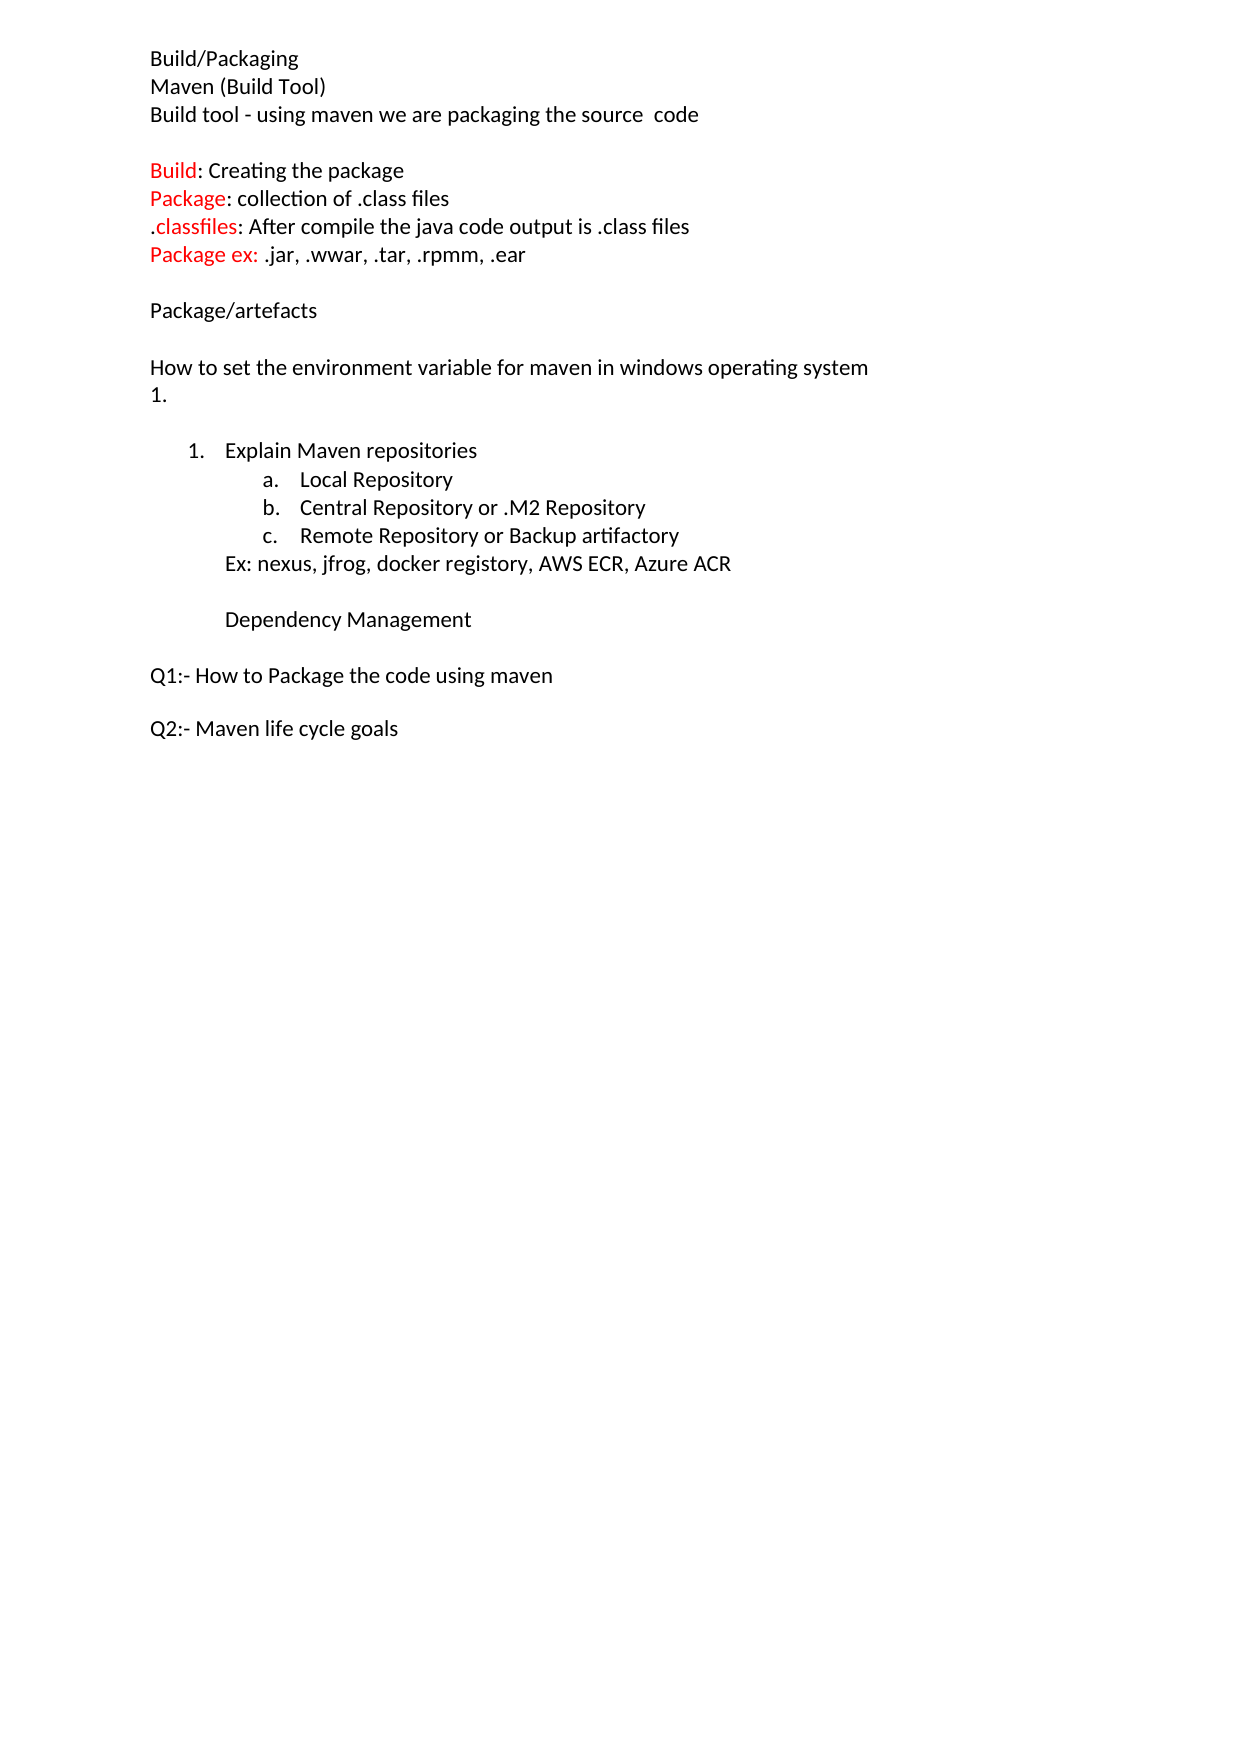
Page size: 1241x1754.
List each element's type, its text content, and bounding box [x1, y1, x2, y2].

list Central Repository or .M2 Repository [262, 493, 1090, 521]
text Package/artefacts [150, 297, 1090, 324]
list Explain Maven repositories [187, 437, 1090, 465]
text Build/Packaging [150, 44, 1090, 72]
text 1. [150, 381, 1090, 409]
text Q2:- Maven life cycle goals [150, 714, 1090, 742]
text Package: collection of .class files [150, 184, 1090, 212]
text Maven (Build Tool) [150, 72, 1090, 100]
list Remote Repository or Backup artifactory [262, 521, 1090, 549]
text Build: Creating the package [150, 156, 1090, 184]
text .classfiles: After compile the java code output is .class files [150, 212, 1090, 241]
text Build tool - using maven we are packaging the source code [150, 100, 1090, 128]
text Ex: nexus, jfrog, docker registory, AWS ECR, Azure ACR [225, 549, 1090, 577]
text Dependency Management [225, 605, 1090, 633]
list Local Repository [262, 465, 1090, 493]
text How to set the environment variable for maven in windows operating system [150, 353, 1090, 381]
text Package ex: .jar, .wwar, .tar, .rpmm, .ear [150, 241, 1090, 268]
text Q1:- How to Package the code using maven [150, 661, 1090, 689]
